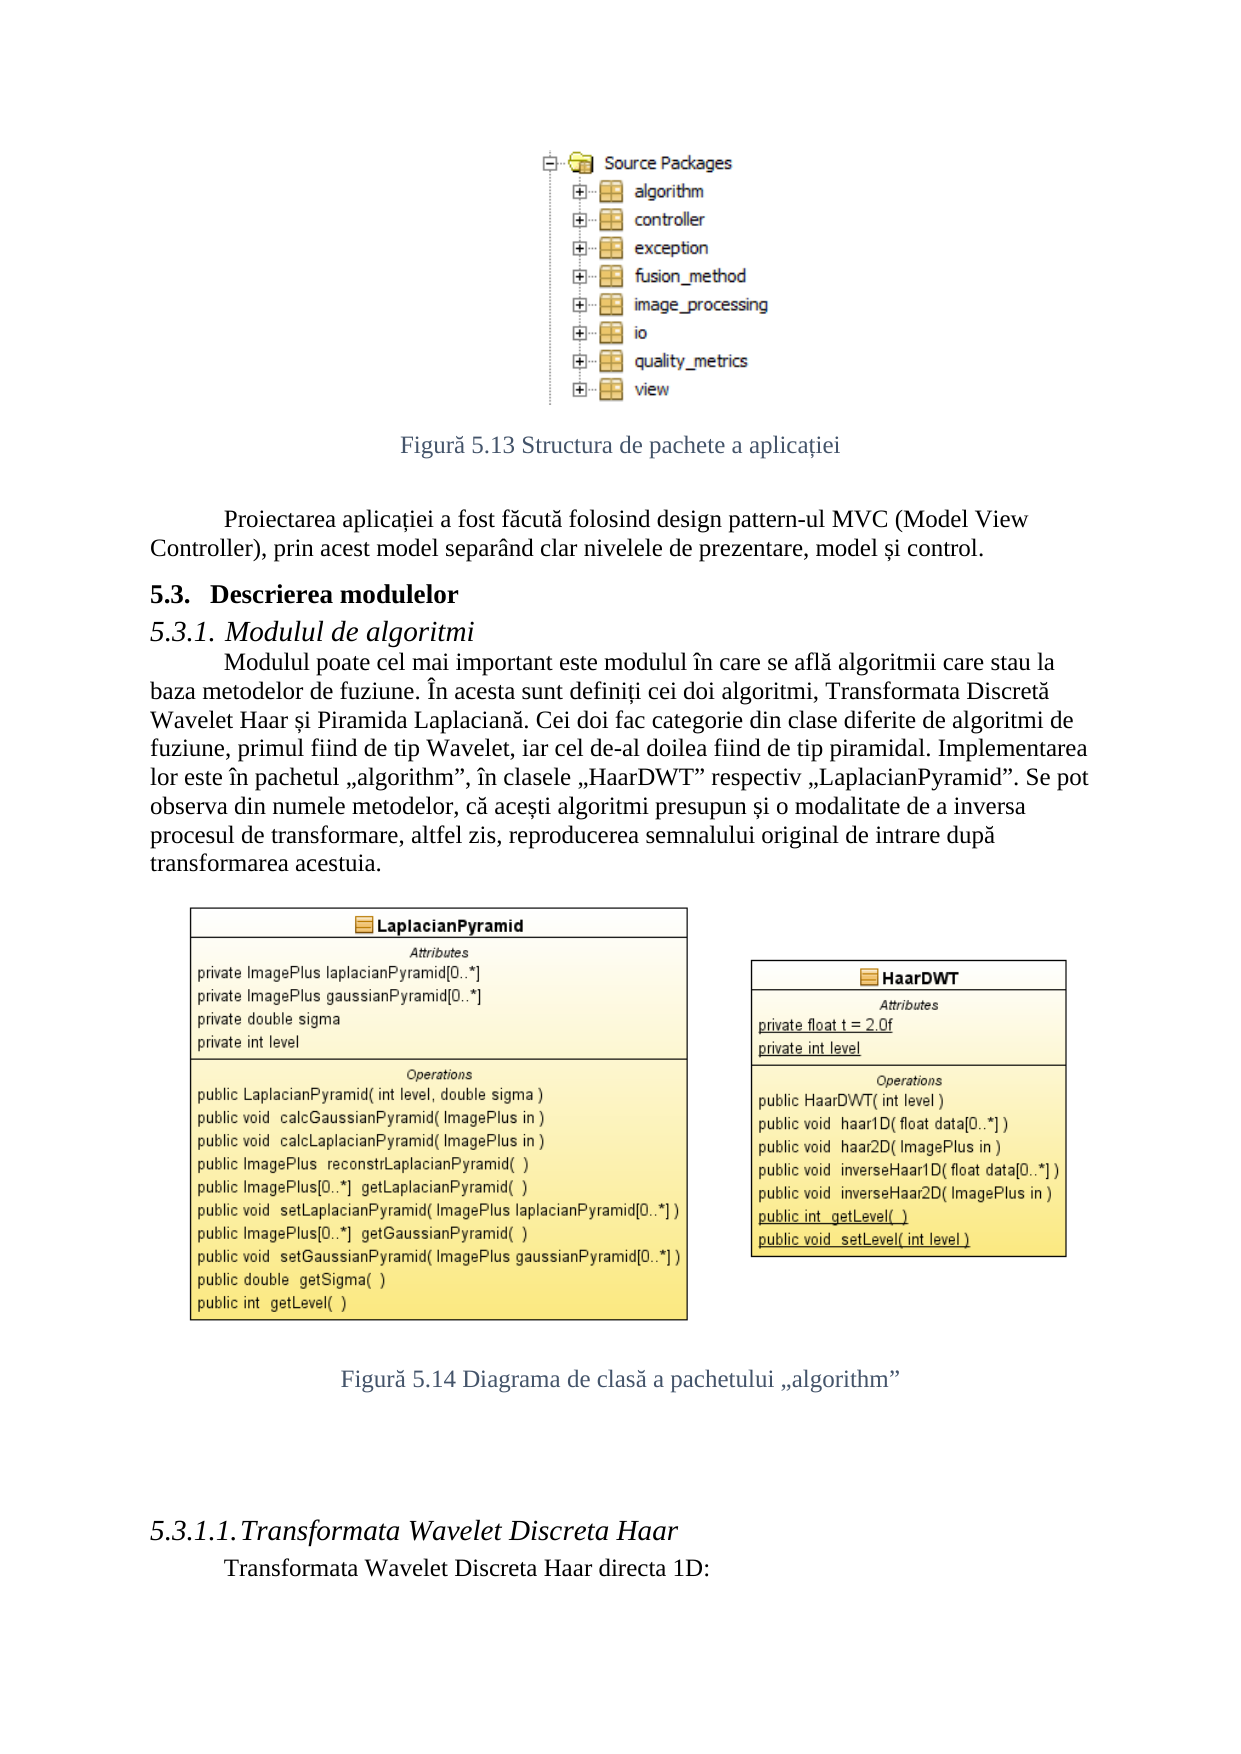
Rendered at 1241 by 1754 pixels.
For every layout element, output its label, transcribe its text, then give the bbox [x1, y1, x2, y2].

subtitle Modulul de algoritmi [150, 614, 1090, 647]
text Transformata Wavelet Discreta Haar directa 1D: [150, 1553, 1090, 1582]
picture [537, 150, 777, 405]
text Proiectarea aplicației a fost făcută folosind design pattern-ul MVC (Model View Controller), prin acest model separând clar nivelele de prezentare, model și control. [150, 504, 1090, 562]
text Modulul poate cel mai important este modulul în care se află algoritmii care stau la baza metodelor de fuziune. În acesta sunt definiți cei doi algoritmi, Transformata Discretă Wavelet Haar și Piramida Laplaciană. Cei doi fac categorie din clase diferite de algoritmi de fuziune, primul fiind de tip Wavelet, iar cel de-al doilea fiind de tip piramidal. Implementarea lor este în pachetul „algorithm”, în clasele „HaarDWT” respectiv „LaplacianPyramid”. Se pot observa din numele metodelor, că acești algoritmi presupun și o modalitate de a inversa procesul de transformare, altfel zis, reproducerea semnalului original de intrare după transformarea acestuia. [150, 647, 1090, 877]
subtitle Descrierea modulelor [150, 578, 1090, 609]
picture [150, 893, 1091, 1340]
subtitle Transformata Wavelet Discreta Haar [150, 1513, 1090, 1547]
